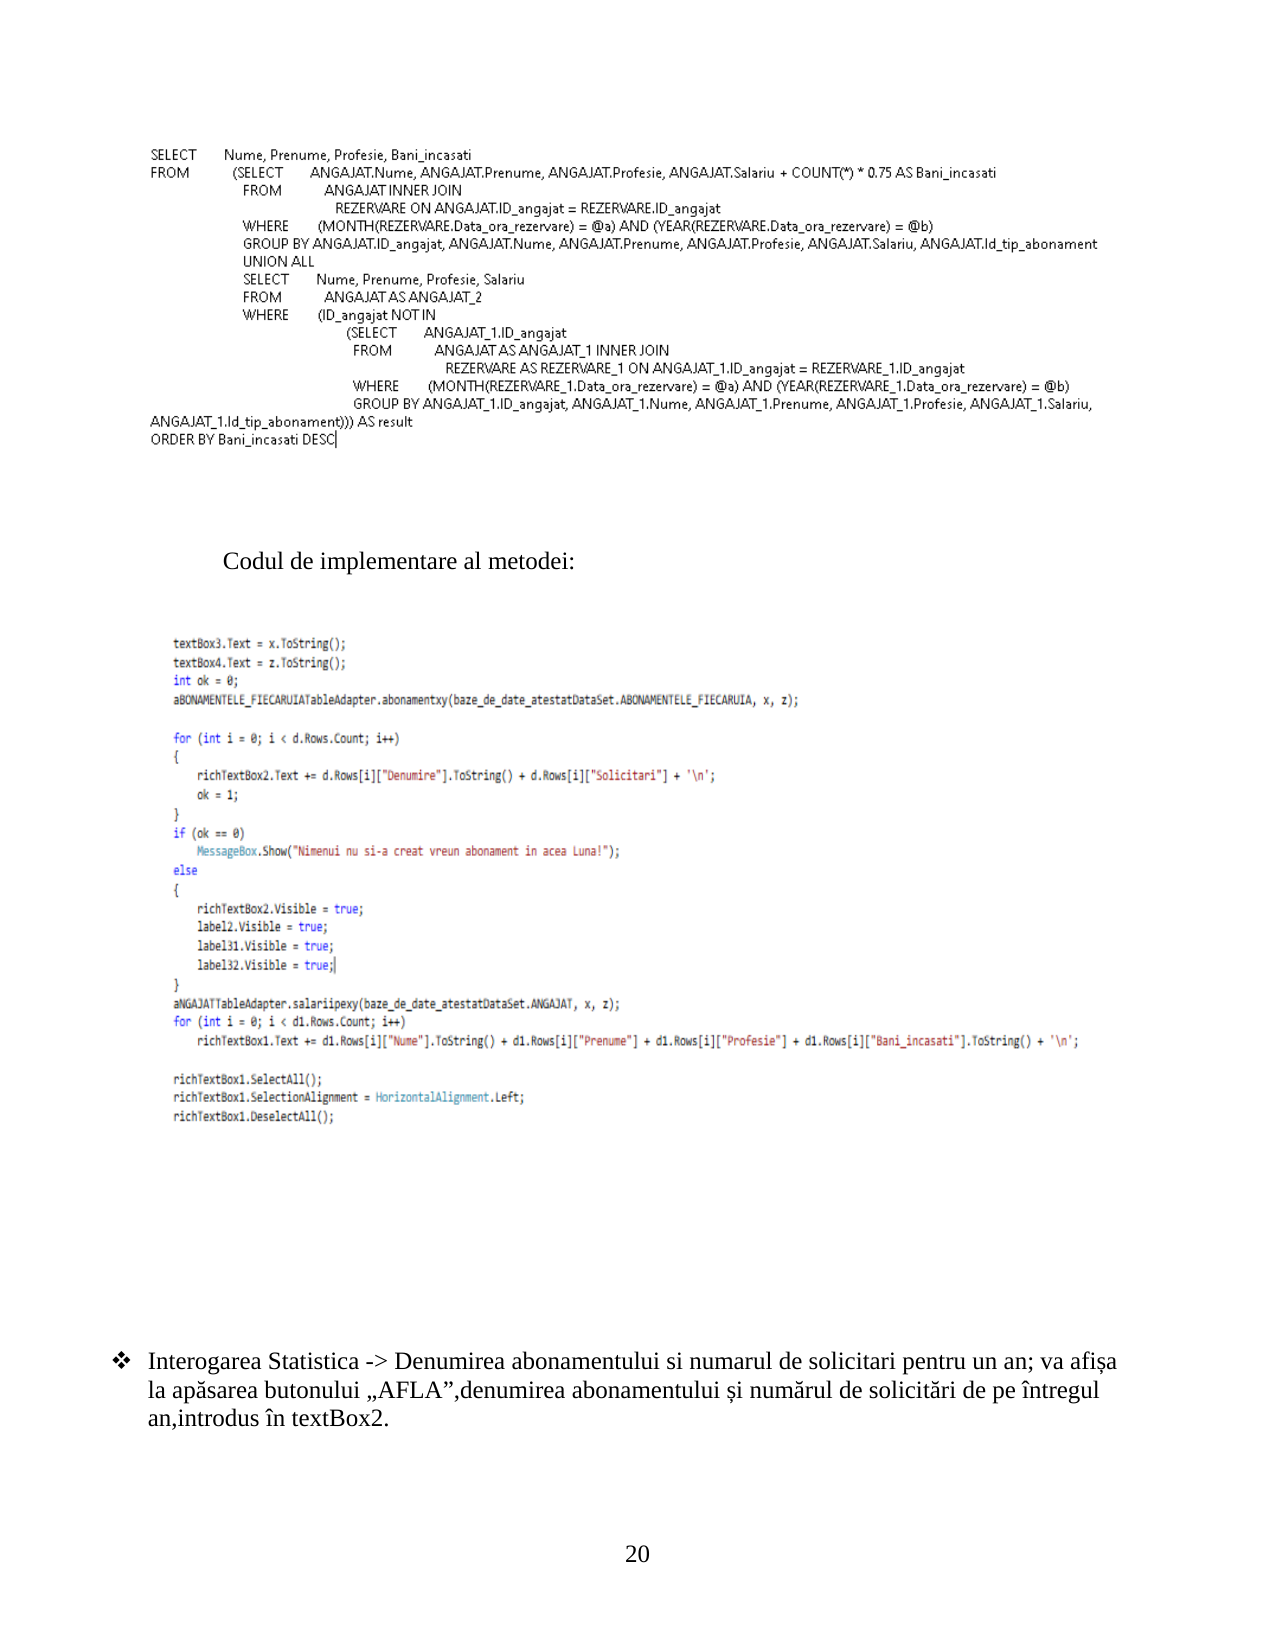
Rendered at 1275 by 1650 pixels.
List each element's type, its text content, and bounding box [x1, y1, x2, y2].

picture [147, 632, 1128, 1145]
text Codul de implementare al metodei: [148, 546, 1127, 575]
list Interogarea Statistica -> Denumirea abonamentului si numarul de solicitari pentru un an; va afișa la apăsarea butonului „AFLA”,denumirea abonamentului și numărul de solicitări de pe întregul an,introdus în textBox2. [110, 1346, 1127, 1432]
picture [147, 147, 1128, 460]
